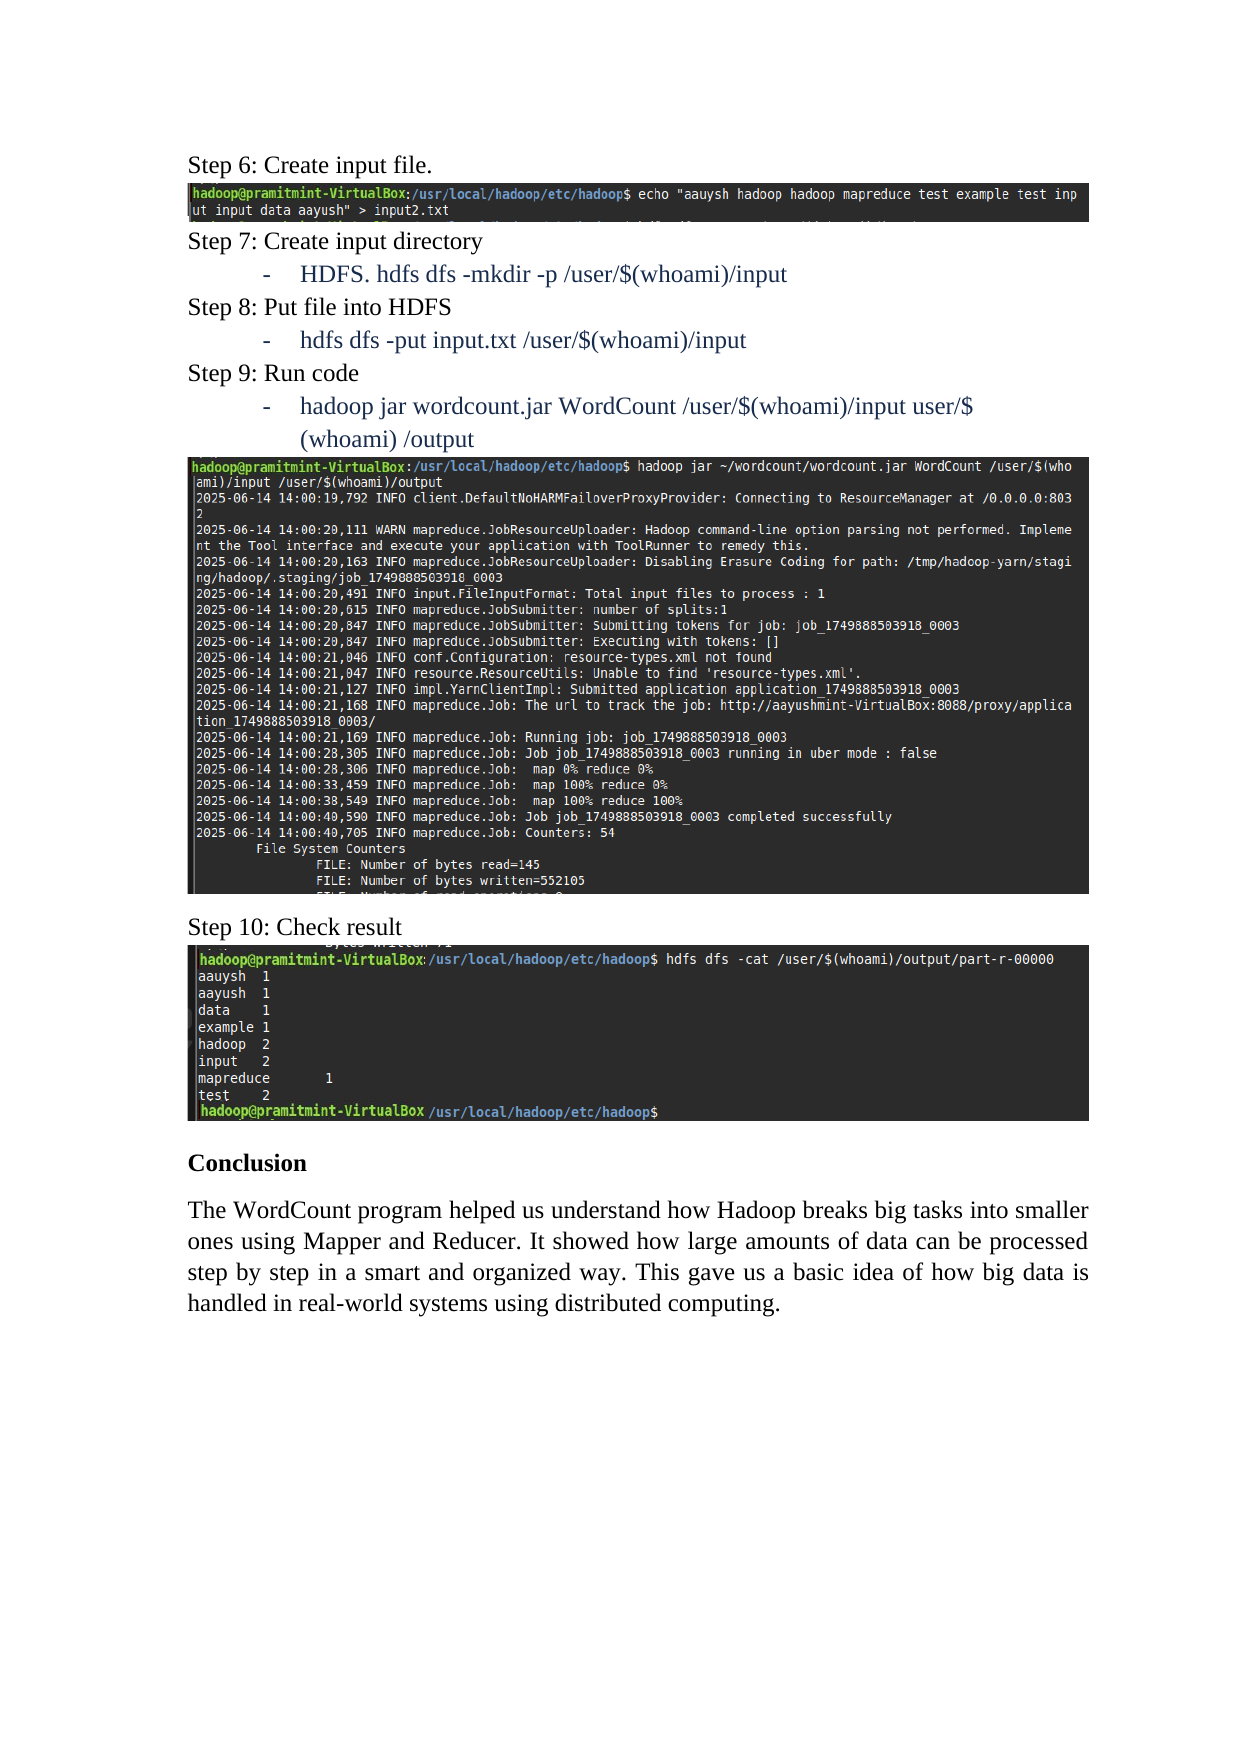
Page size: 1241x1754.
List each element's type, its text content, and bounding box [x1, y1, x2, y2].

text Step 9: Run code [187, 358, 1090, 387]
text The WordCount program helped us understand how Hadoop breaks big tasks into smaller ones using Mapper and Reducer. It showed how large amounts of data can be processed step by step in a smart and organized way. This gave us a basic idea of how big data is handled in real-world systems using distributed computing. [187, 1195, 1090, 1317]
list hdfs dfs -put input.txt /user/$(whoami)/input [262, 325, 1090, 354]
text Step 7: Create input directory [187, 226, 1090, 255]
text Step 6: Create input file. [187, 150, 1090, 179]
text Step 10: Check result [187, 912, 1090, 941]
picture [187, 457, 1089, 894]
text Conclusion [187, 1148, 1090, 1176]
list HDFS. hdfs dfs -mkdir -p /user/$(whoami)/input [262, 259, 1090, 288]
text Step 8: Put file into HDFS [187, 292, 1090, 321]
picture [187, 183, 1089, 222]
list hadoop jar wordcount.jar WordCount /user/$(whoami)/input user/$(whoami) /output [262, 391, 1090, 453]
picture [187, 945, 1089, 1121]
